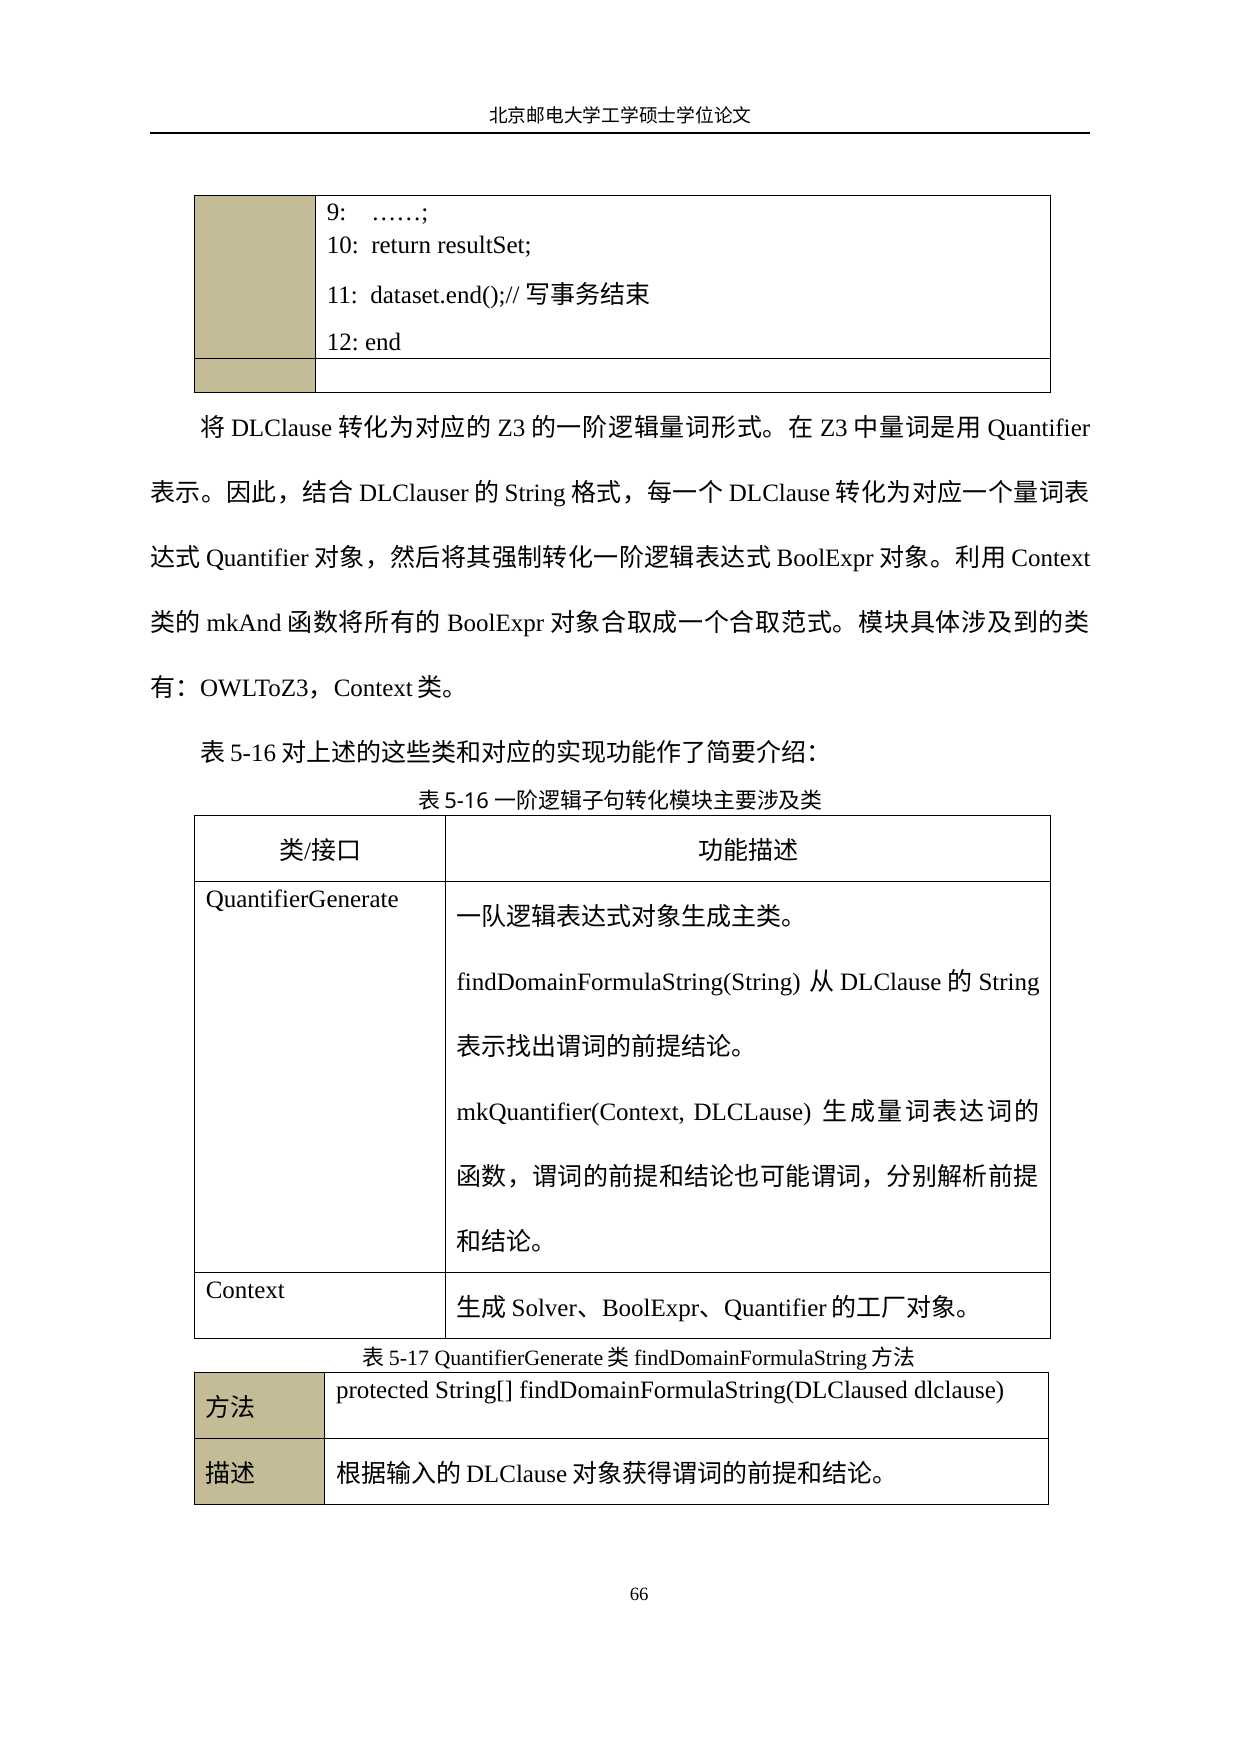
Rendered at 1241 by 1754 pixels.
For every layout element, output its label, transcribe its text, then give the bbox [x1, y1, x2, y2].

text 表5-16 一阶逻辑子句转化模块主要涉及类 [150, 783, 1090, 815]
table_cell [195, 196, 315, 358]
text 将DLClause转化为对应的Z3的一阶逻辑量词形式。在Z3中量词是用Quantifier表示。因此，结合DLClauser的String格式，每一个DLClause转化为对应一个量词表达式Quantifier对象，然后将其强制转化一阶逻辑表达式BoolExpr对象。利用Context类的mkAnd函数将所有的BoolExpr对象合取成一个合取范式。模块具体涉及到的类有：OWLToZ3，Context类。 [150, 393, 1090, 718]
table_cell [316, 359, 1050, 392]
table_cell 根据输入的DLClause对象获得谓词的前提和结论。 [325, 1439, 1048, 1504]
table_header 类/接口 [195, 816, 445, 881]
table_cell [316, 196, 1050, 358]
table_header 功能描述 [446, 816, 1050, 881]
table_header protected String[] findDomainFormulaString(DLClaused dlclause) [325, 1373, 1048, 1438]
text 表5-17 QuantifierGenerate类findDomainFormulaString方法 [150, 1339, 1090, 1372]
table_cell QuantifierGenerate [195, 882, 445, 1272]
table_cell 生成Solver、BoolExpr、Quantifier的工厂对象。 [446, 1273, 1050, 1338]
table_cell Context [195, 1273, 445, 1338]
table_header 方法 [195, 1373, 324, 1438]
table_cell 描述 [195, 1439, 324, 1504]
text 表5-16对上述的这些类和对应的实现功能作了简要介绍： [150, 718, 1090, 783]
table_cell 一队逻辑表达式对象生成主类。 findDomainFormulaString(String) 从DLClause的String表示找出谓词的前提结论。 mkQuantifier(Context, DLCLause) 生成量词表达词的函数，谓词的前提和结论也可能谓词，分别解析前提和结论。 [446, 882, 1050, 1272]
table_cell [195, 359, 315, 392]
